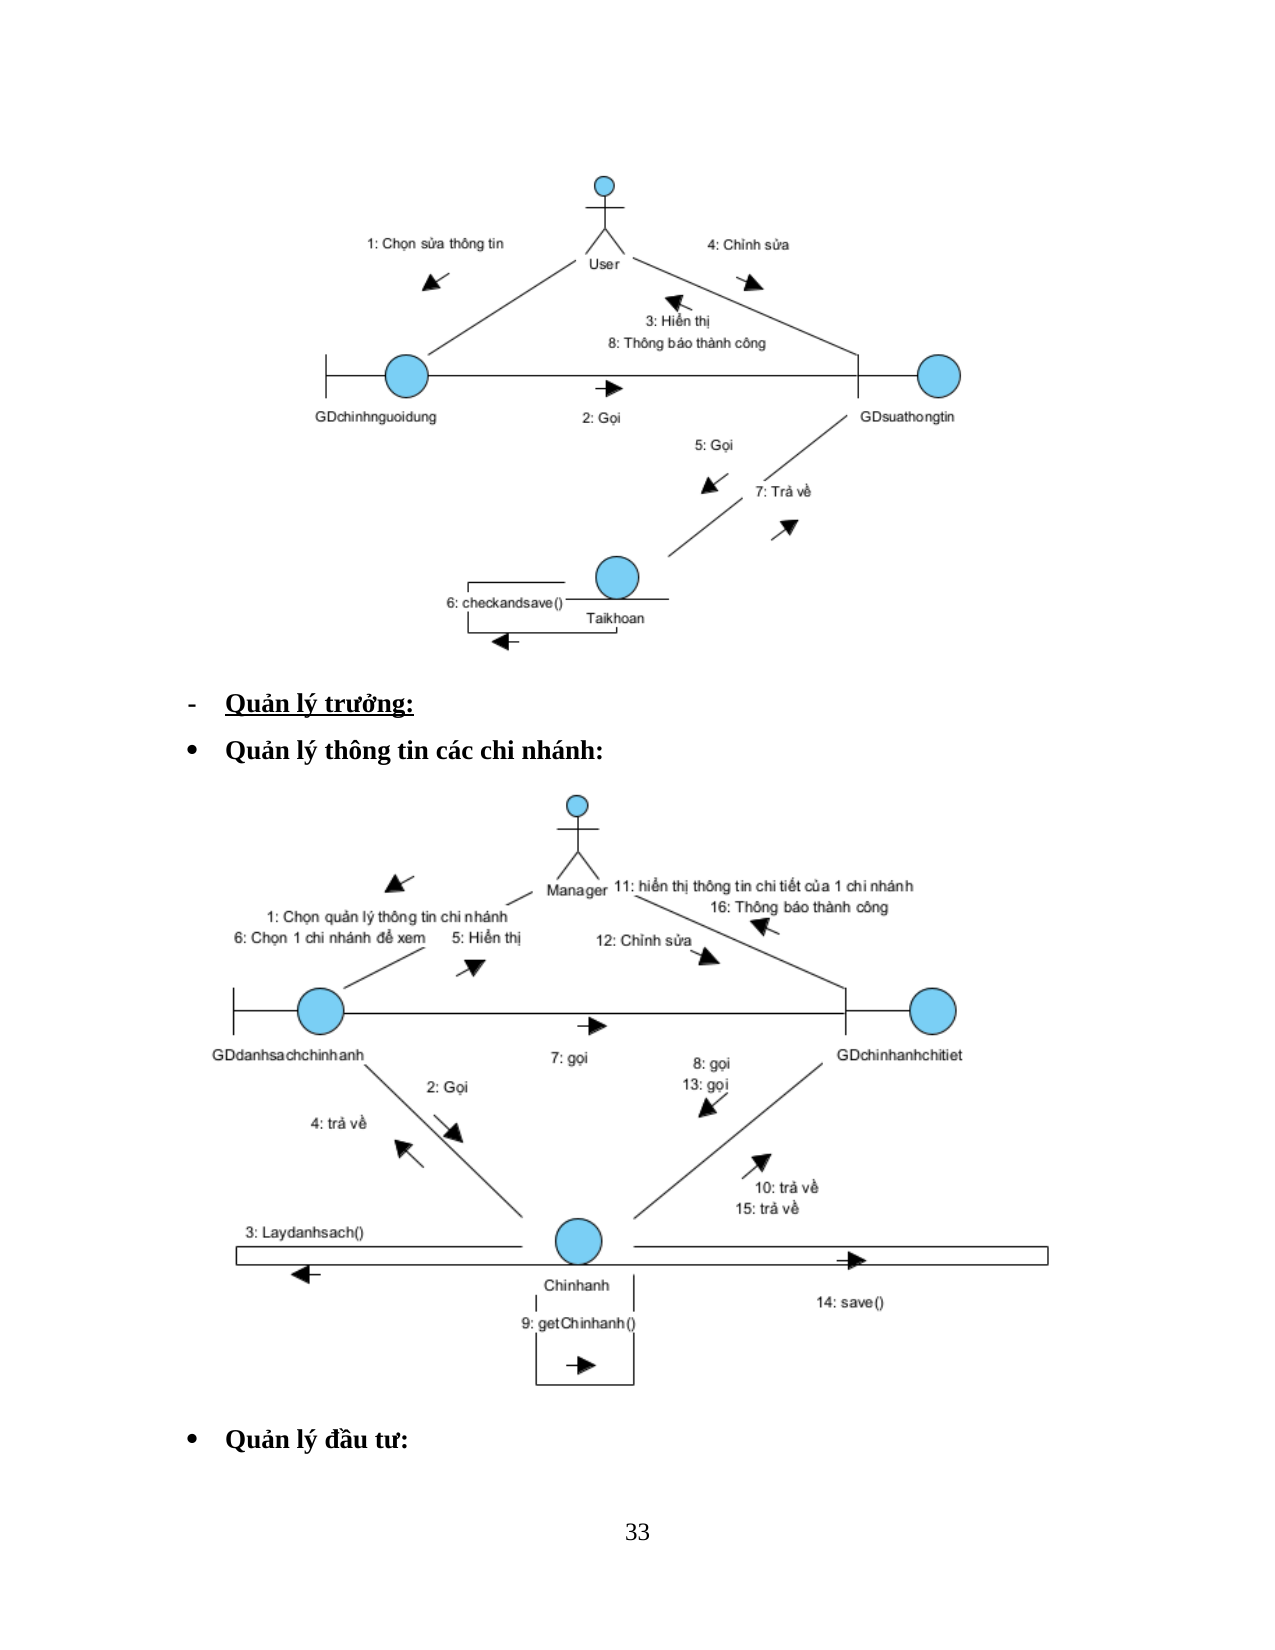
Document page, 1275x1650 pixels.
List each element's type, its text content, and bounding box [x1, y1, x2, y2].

picture [208, 777, 1067, 1411]
list Quản lý trưởng: [187, 687, 1125, 718]
picture [301, 150, 974, 675]
list Quản lý đầu tư: [187, 1423, 1125, 1454]
list Quản lý thông tin các chi nhánh: [187, 734, 1125, 765]
